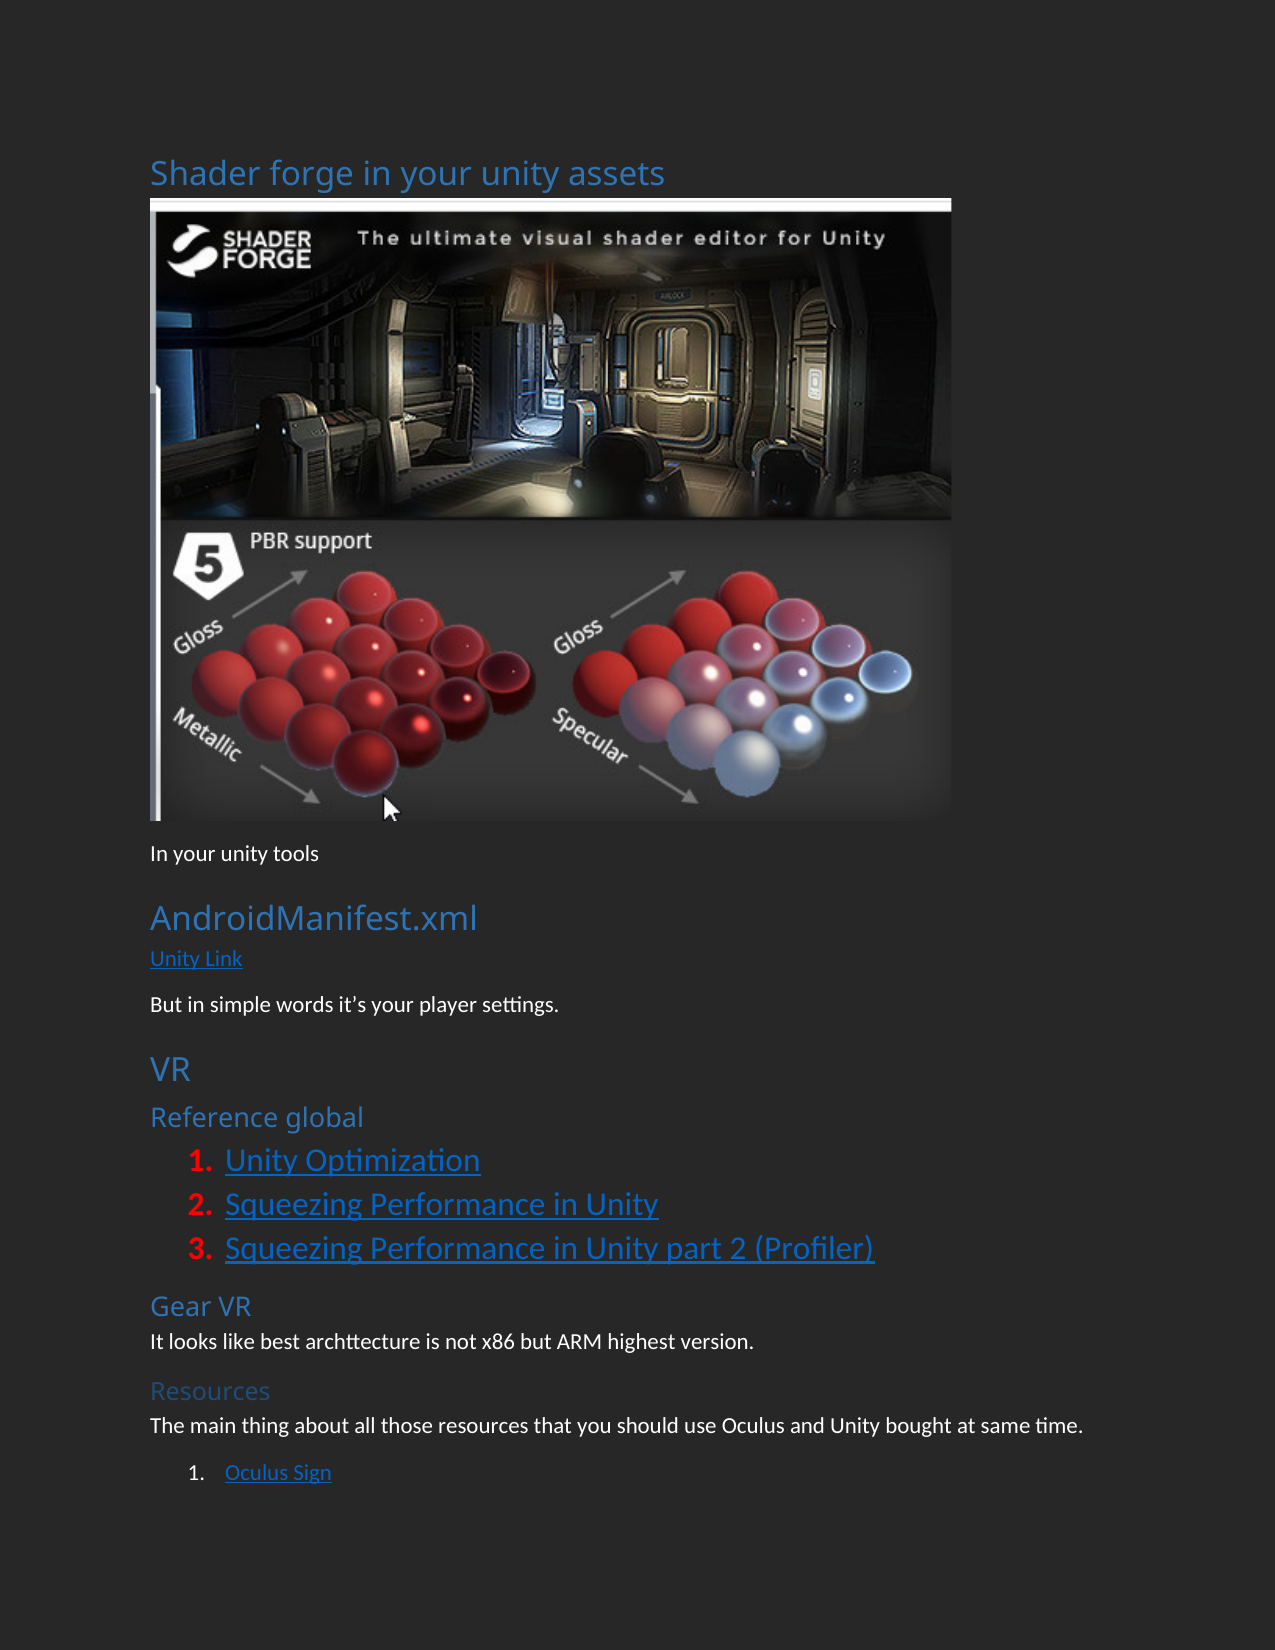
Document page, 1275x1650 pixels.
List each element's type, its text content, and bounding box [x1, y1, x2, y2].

subtitle Reference global [150, 1099, 1125, 1136]
subtitle AndroidManifest.xml [150, 895, 1125, 940]
list Oculus Sign [187, 1458, 1125, 1486]
subtitle Gear VR [150, 1287, 1125, 1324]
subtitle Shader forge in your unity assets [150, 150, 1125, 195]
subtitle Resources [150, 1374, 1125, 1408]
text It looks like best archttecture is not x86 but ARM highest version. [150, 1327, 1125, 1355]
text But in simple words it’s your player settings. [150, 991, 1125, 1019]
list Squeezing Performance in Unity [187, 1183, 1125, 1223]
list Squeezing Performance in Unity part 2 (Profiler) [187, 1227, 1125, 1267]
text The main thing about all those resources that you should use Oculus and Unity bought at same time. [150, 1411, 1125, 1439]
text In your unity tools [150, 839, 1125, 868]
subtitle VR [150, 1046, 1125, 1091]
list Unity Optimization [187, 1139, 1125, 1179]
text Unity Link [150, 944, 1125, 972]
picture [150, 198, 952, 821]
